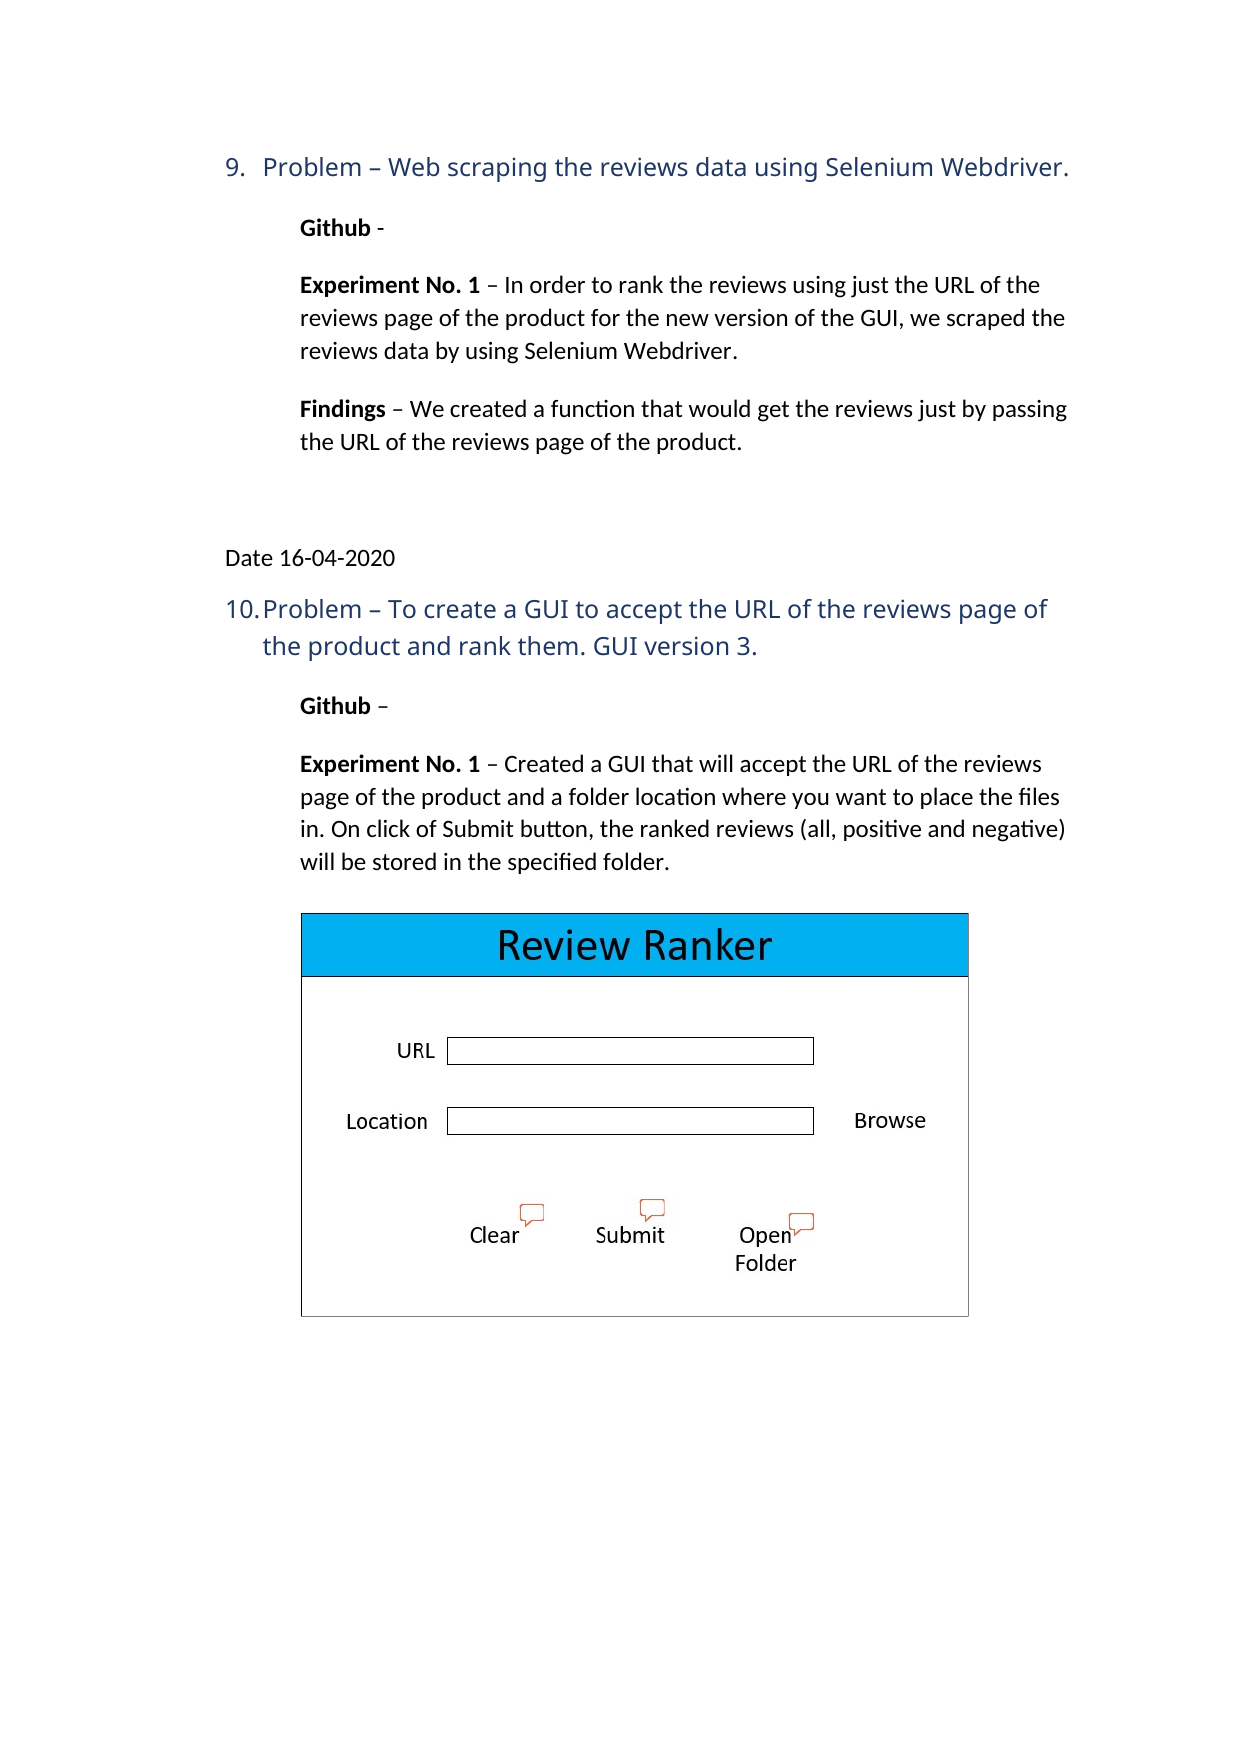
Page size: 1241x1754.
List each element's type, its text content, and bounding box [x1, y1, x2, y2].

text Github – [300, 690, 1090, 720]
text Github - [300, 212, 1090, 242]
text Date 16-04-2020 [150, 542, 1090, 572]
text Experiment No. 1 – In order to rank the reviews using just the URL of the reviews page of the product for the new version of the GUI, we scraped the reviews data by using Selenium Webdriver. [300, 270, 1090, 366]
subtitle Problem – Web scraping the reviews data using Selenium Webdriver. [225, 150, 1090, 184]
list Experiment No. 1 – Created a GUI that will accept the URL of the reviews page of the product and a folder location where you want to place the files in. On click of Submit button, the ranked reviews (all, positive and negative) will be stored in the specified folder. [300, 748, 1090, 877]
list Findings – We created a function that would get the reviews just by passing the URL of the reviews page of the product. [300, 393, 1090, 457]
subtitle Problem – To create a GUI to accept the URL of the reviews page of the product and rank them. GUI version 3. [225, 591, 1090, 662]
picture [300, 912, 969, 1317]
